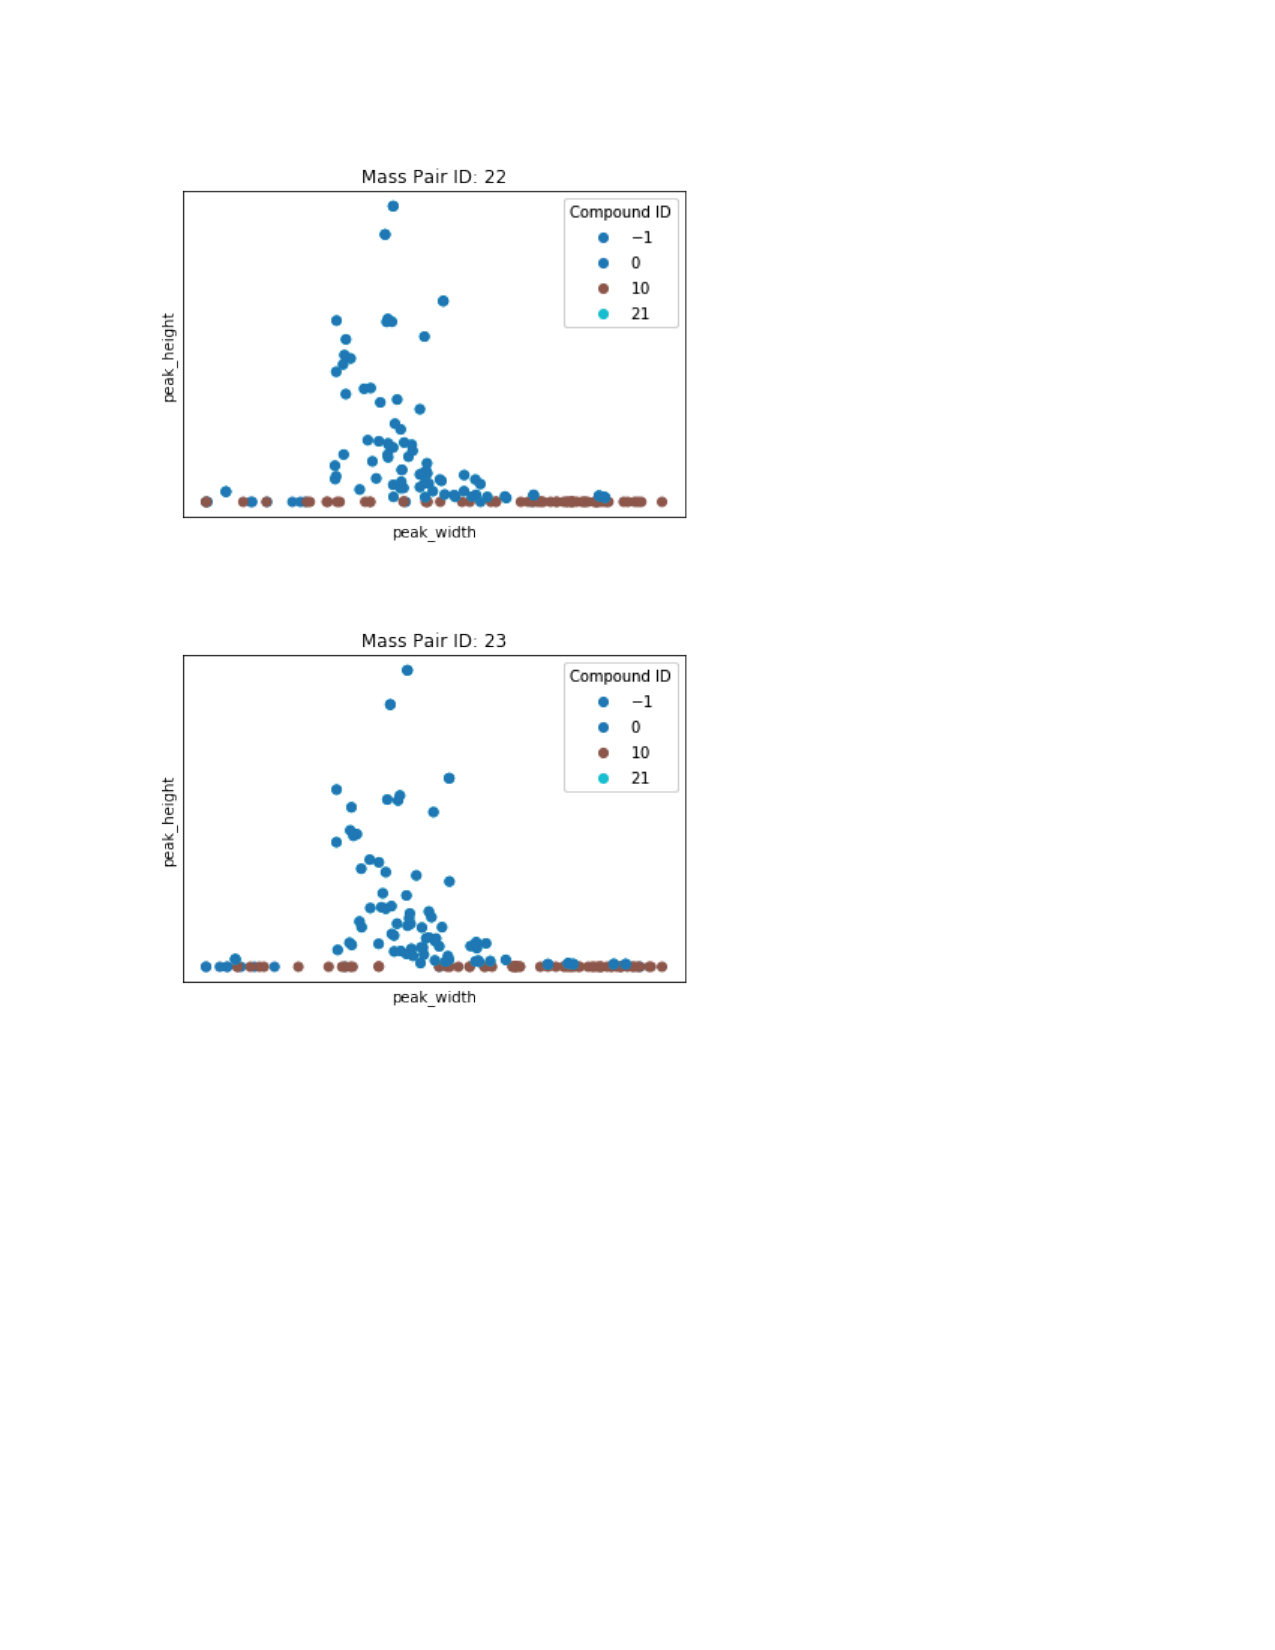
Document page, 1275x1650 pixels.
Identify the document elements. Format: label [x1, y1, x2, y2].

picture [150, 622, 696, 1015]
picture [150, 158, 696, 550]
